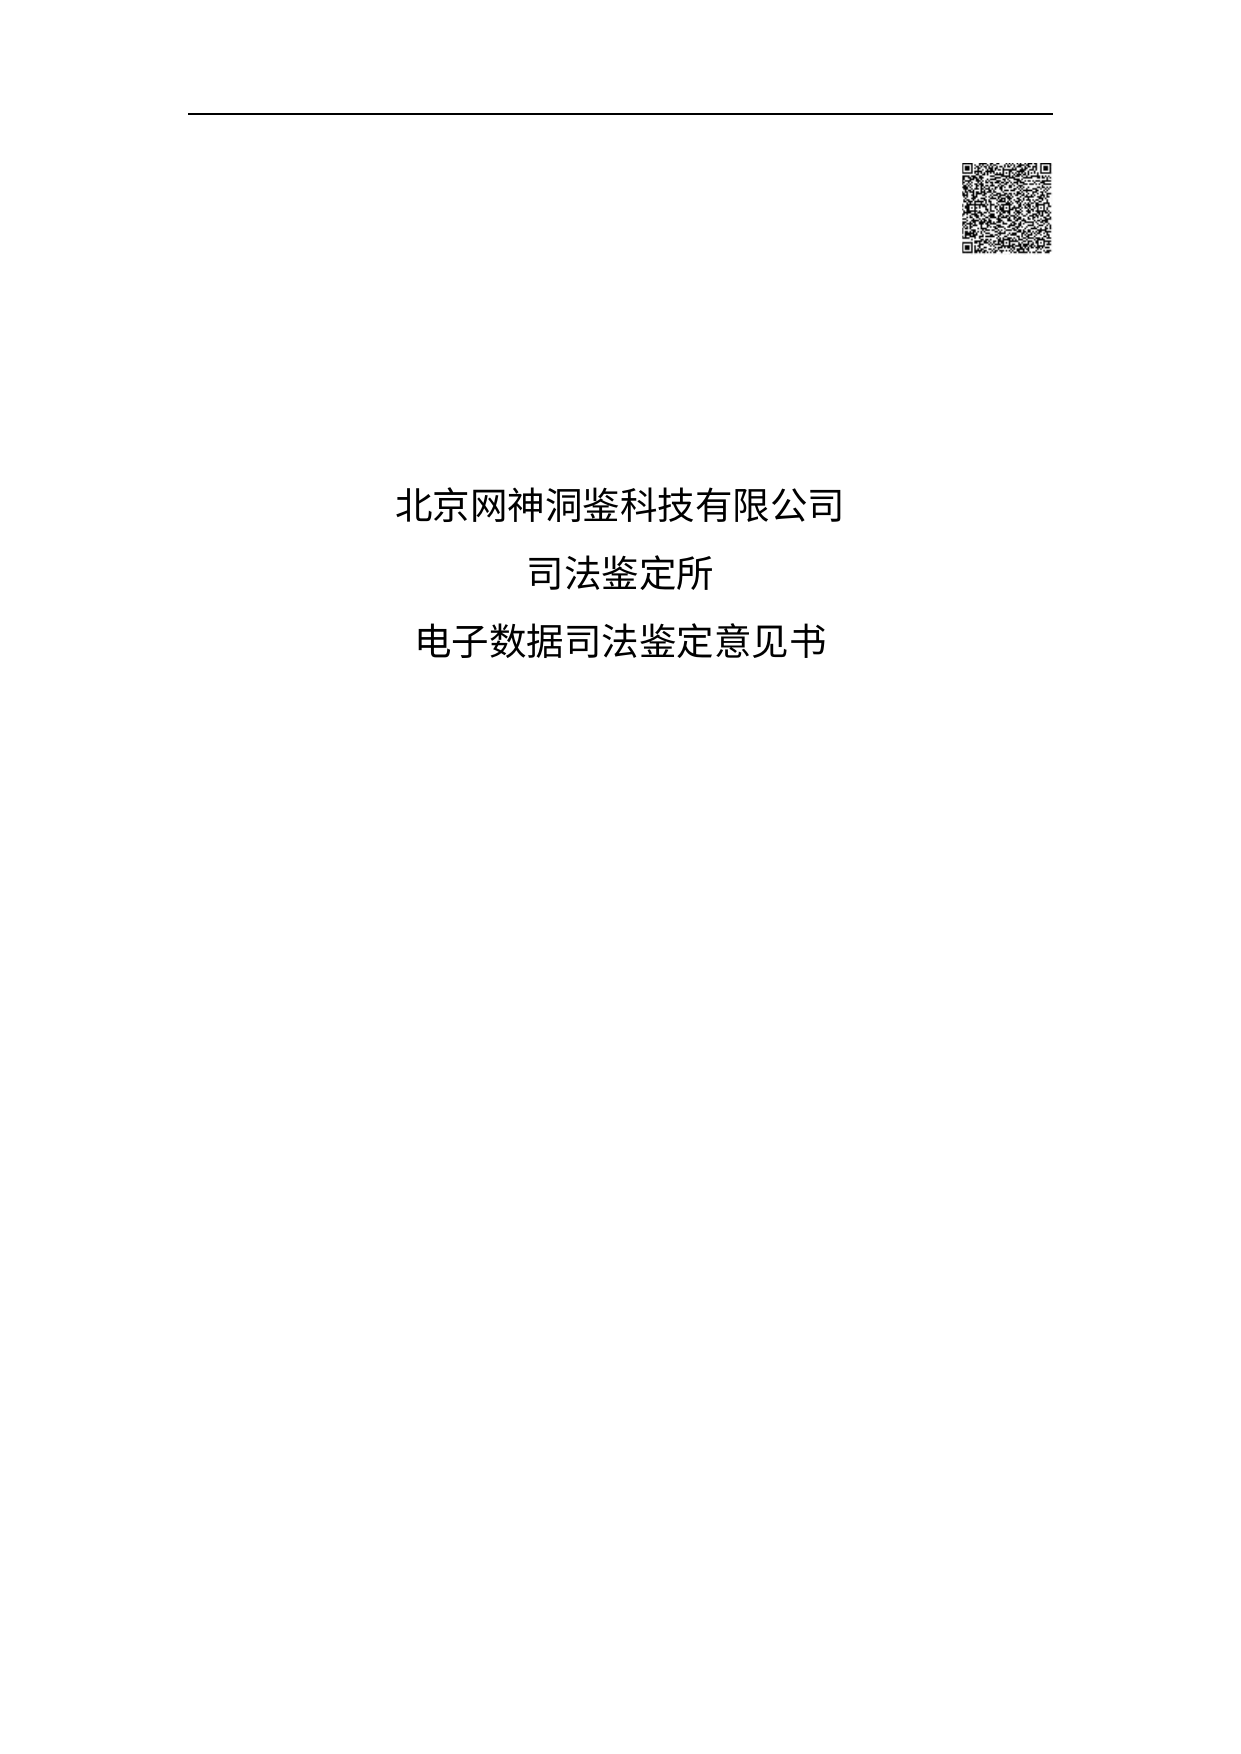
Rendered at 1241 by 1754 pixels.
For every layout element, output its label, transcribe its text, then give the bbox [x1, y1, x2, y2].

text 司法鉴定所 [187, 537, 1053, 605]
text 电子数据司法鉴定意见书 [187, 605, 1053, 673]
picture [962, 163, 1053, 255]
text 北京网神洞鉴科技有限公司 [187, 469, 1053, 537]
